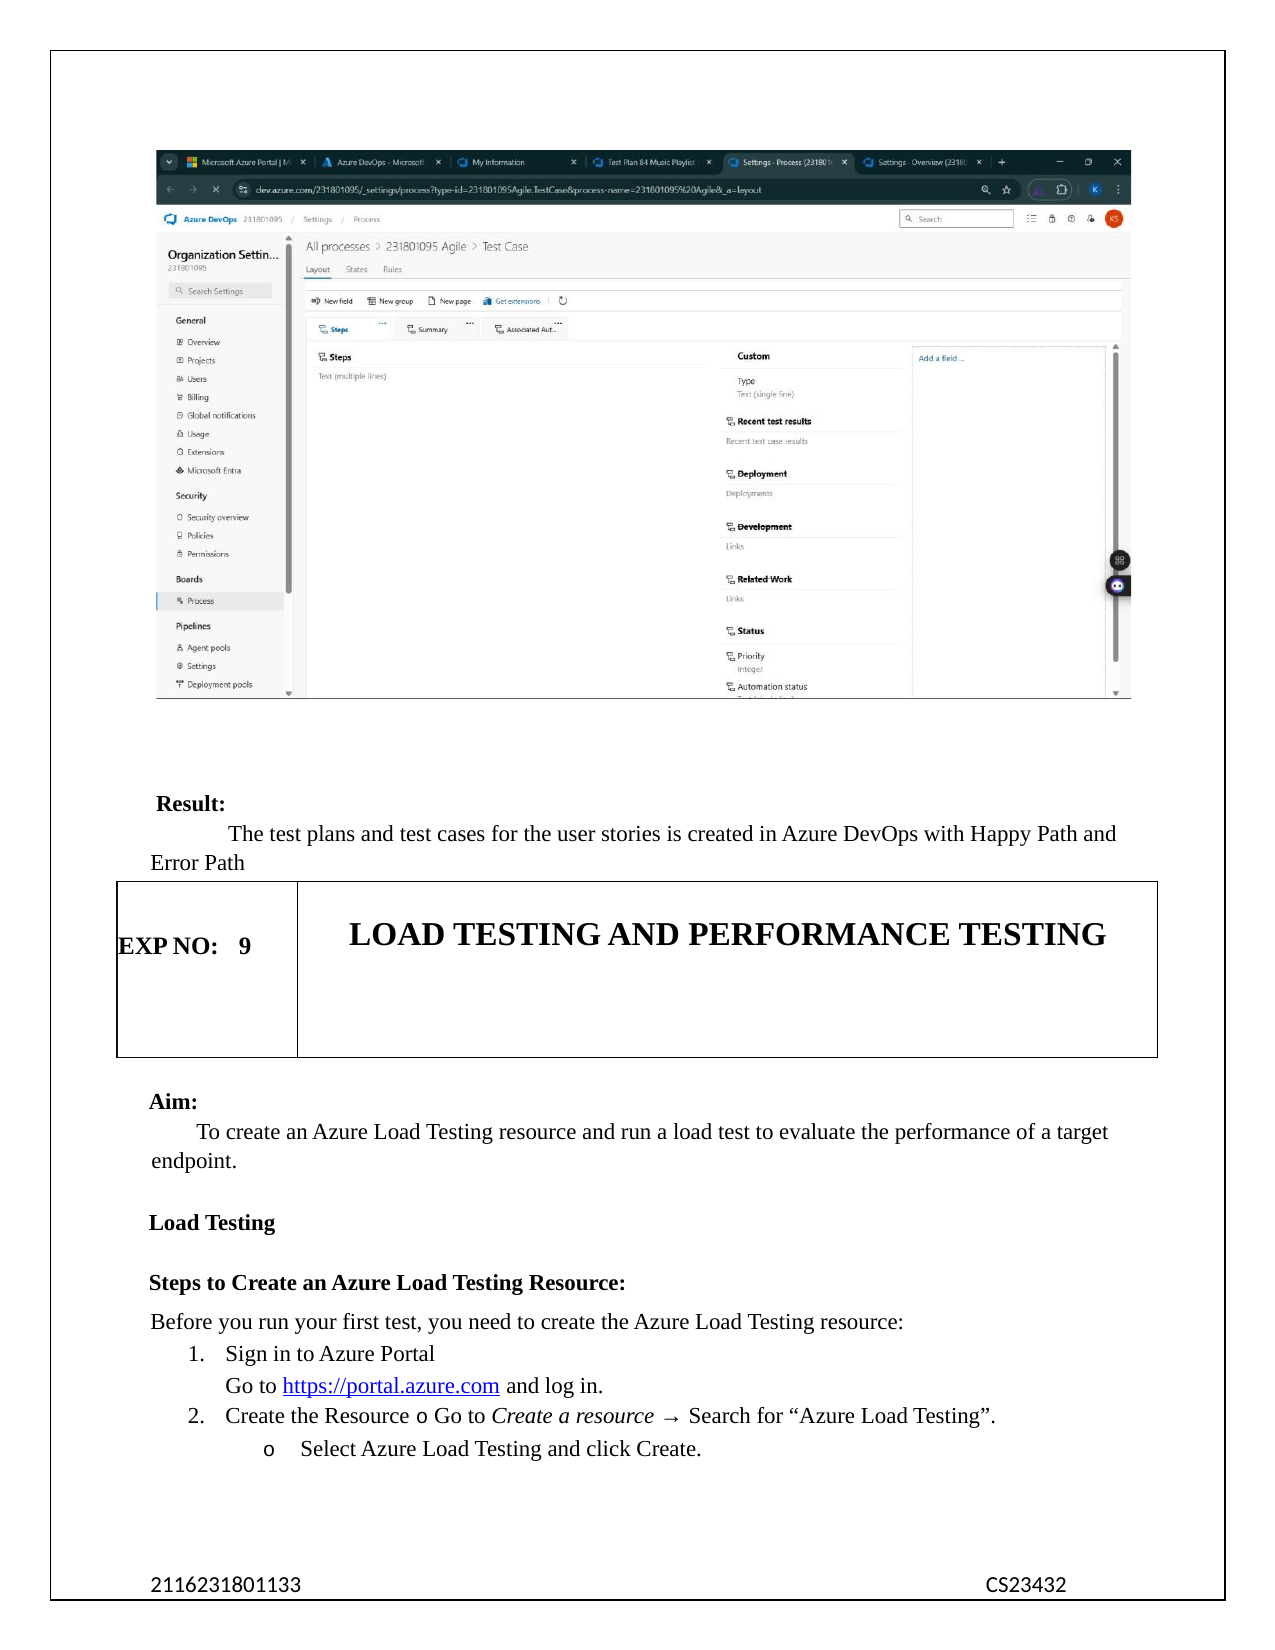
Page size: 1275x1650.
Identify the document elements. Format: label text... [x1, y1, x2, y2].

text Steps to Create an Azure Load Testing Resource: [148, 1269, 1064, 1295]
text Go to https://portal.azure.com and log in. [225, 1372, 1131, 1398]
table_header LOAD TESTING AND PERFORMANCE TESTING [298, 882, 1157, 1057]
text Aim: [148, 1088, 1064, 1115]
table_header EXP NO: 9 [118, 882, 297, 1057]
list Sign in to Azure Portal [188, 1340, 1128, 1366]
text The test plans and test cases for the user stories is created in Azure DevOps with Happy Path and [150, 821, 1118, 847]
list Select Azure Load Testing and click Create. [263, 1435, 1128, 1463]
picture [156, 150, 1132, 699]
text Result: [150, 791, 1131, 817]
text Error Path [150, 849, 1128, 875]
text Load Testing [148, 1209, 1064, 1236]
text To create an Azure Load Testing resource and run a load test to evaluate the performance of a target endpoint. [150, 1118, 1128, 1174]
text Before you run your first test, you need to create the Azure Load Testing resource: [150, 1308, 1128, 1334]
list Create the Resource o Go to Create a resource → Search for “Azure Load Testing”. [188, 1402, 1128, 1429]
